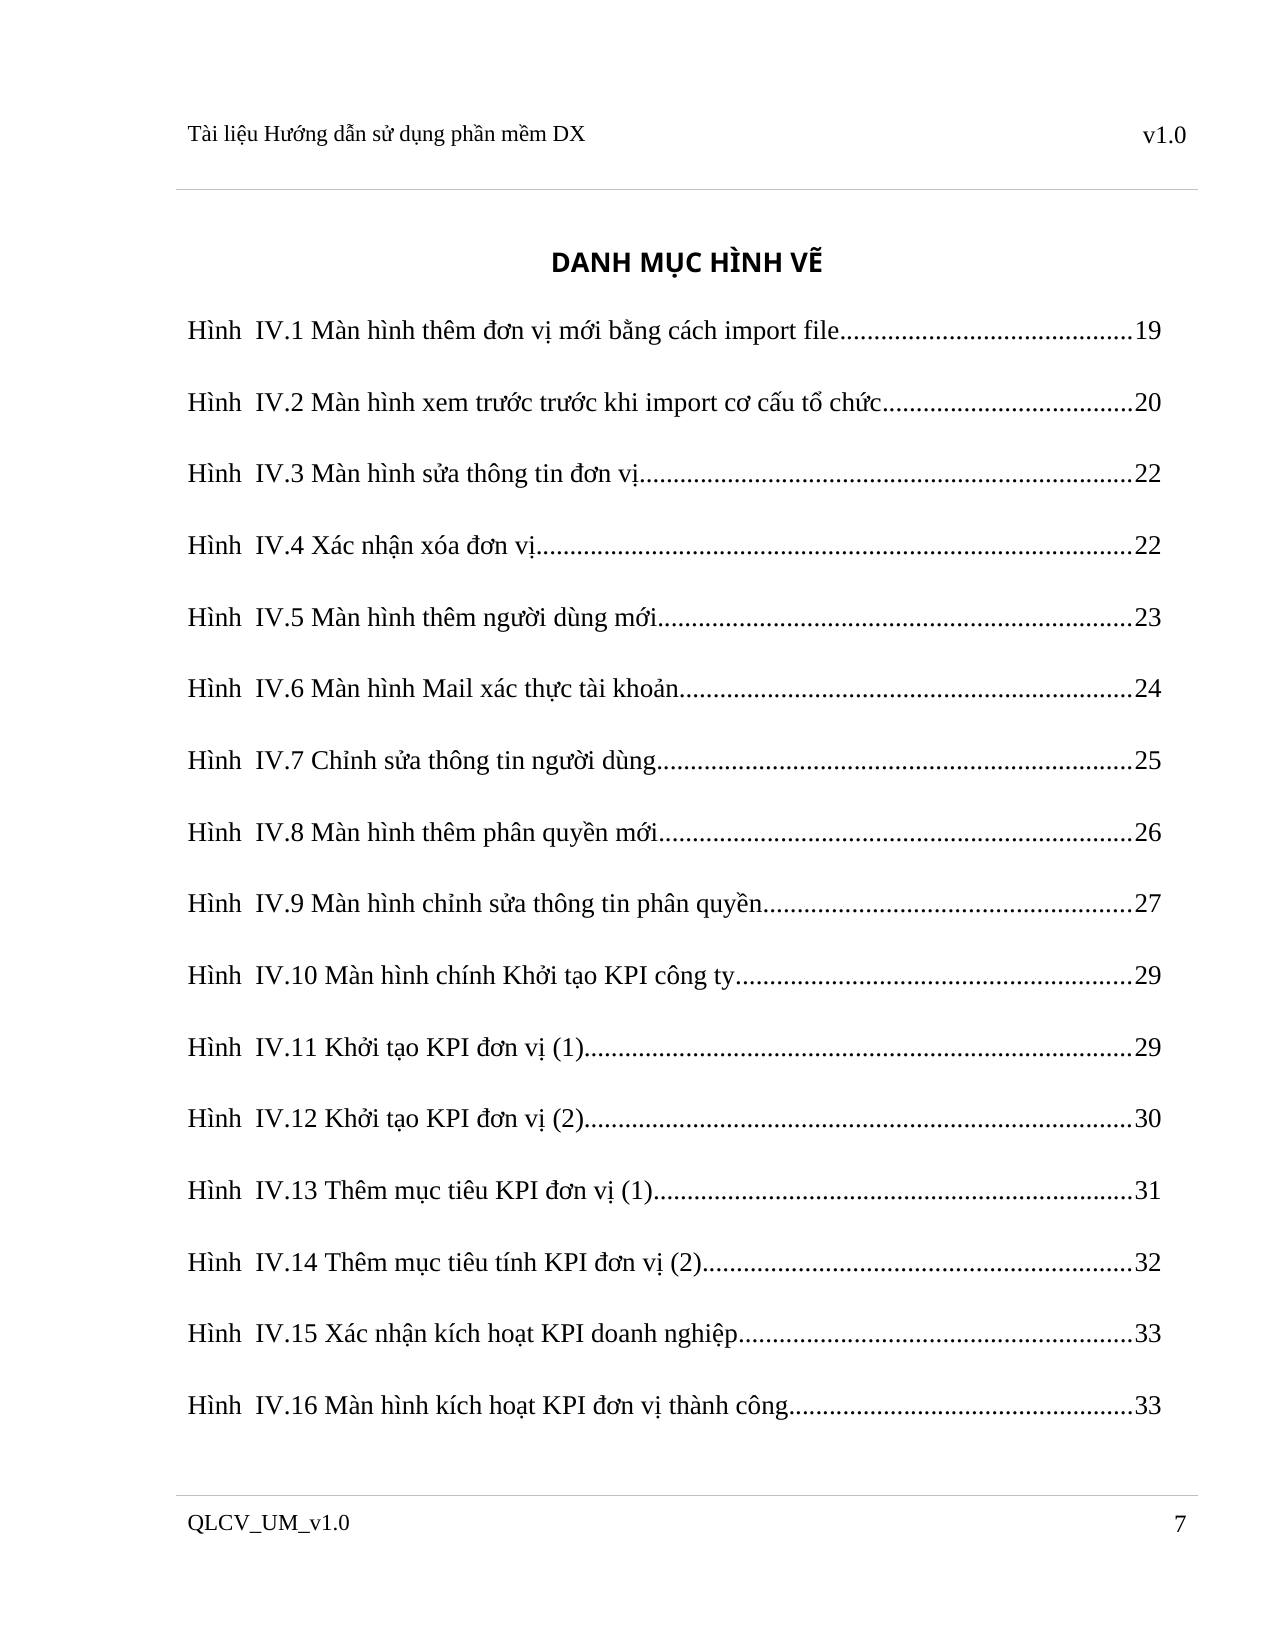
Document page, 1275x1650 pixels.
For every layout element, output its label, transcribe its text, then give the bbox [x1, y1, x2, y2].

text Hình IV.1 Màn hình thêm đơn vị mới bằng cách import file 19 [187, 314, 1186, 345]
text Hình IV.4 Xác nhận xóa đơn vị 22 [187, 529, 1186, 560]
text Hình IV.15 Xác nhận kích hoạt KPI doanh nghiệp 33 [187, 1318, 1186, 1349]
text Hình IV.14 Thêm mục tiêu tính KPI đơn vị (2) 32 [187, 1246, 1186, 1277]
text Hình IV.9 Màn hình chỉnh sửa thông tin phân quyền 27 [187, 888, 1186, 919]
text Hình IV.11 Khởi tạo KPI đơn vị (1) 29 [187, 1031, 1186, 1062]
text Hình IV.16 Màn hình kích hoạt KPI đơn vị thành công 33 [187, 1389, 1186, 1420]
text Hình IV.13 Thêm mục tiêu KPI đơn vị (1) 31 [187, 1174, 1186, 1205]
text Hình IV.2 Màn hình xem trước trước khi import cơ cấu tổ chức 20 [187, 386, 1186, 417]
text Hình IV.5 Màn hình thêm người dùng mới 23 [187, 601, 1186, 632]
text Hình IV.12 Khởi tạo KPI đơn vị (2) 30 [187, 1103, 1186, 1134]
text Hình IV.3 Màn hình sửa thông tin đơn vị 22 [187, 458, 1186, 489]
text Hình IV.6 Màn hình Mail xác thực tài khoản 24 [187, 673, 1186, 704]
subtitle DANH MỤC HÌNH VẼ [187, 243, 1186, 280]
text Hình IV.10 Màn hình chính Khởi tạo KPI công ty 29 [187, 959, 1186, 990]
text Hình IV.7 Chỉnh sửa thông tin người dùng 25 [187, 744, 1186, 775]
text Hình IV.8 Màn hình thêm phân quyền mới 26 [187, 816, 1186, 847]
